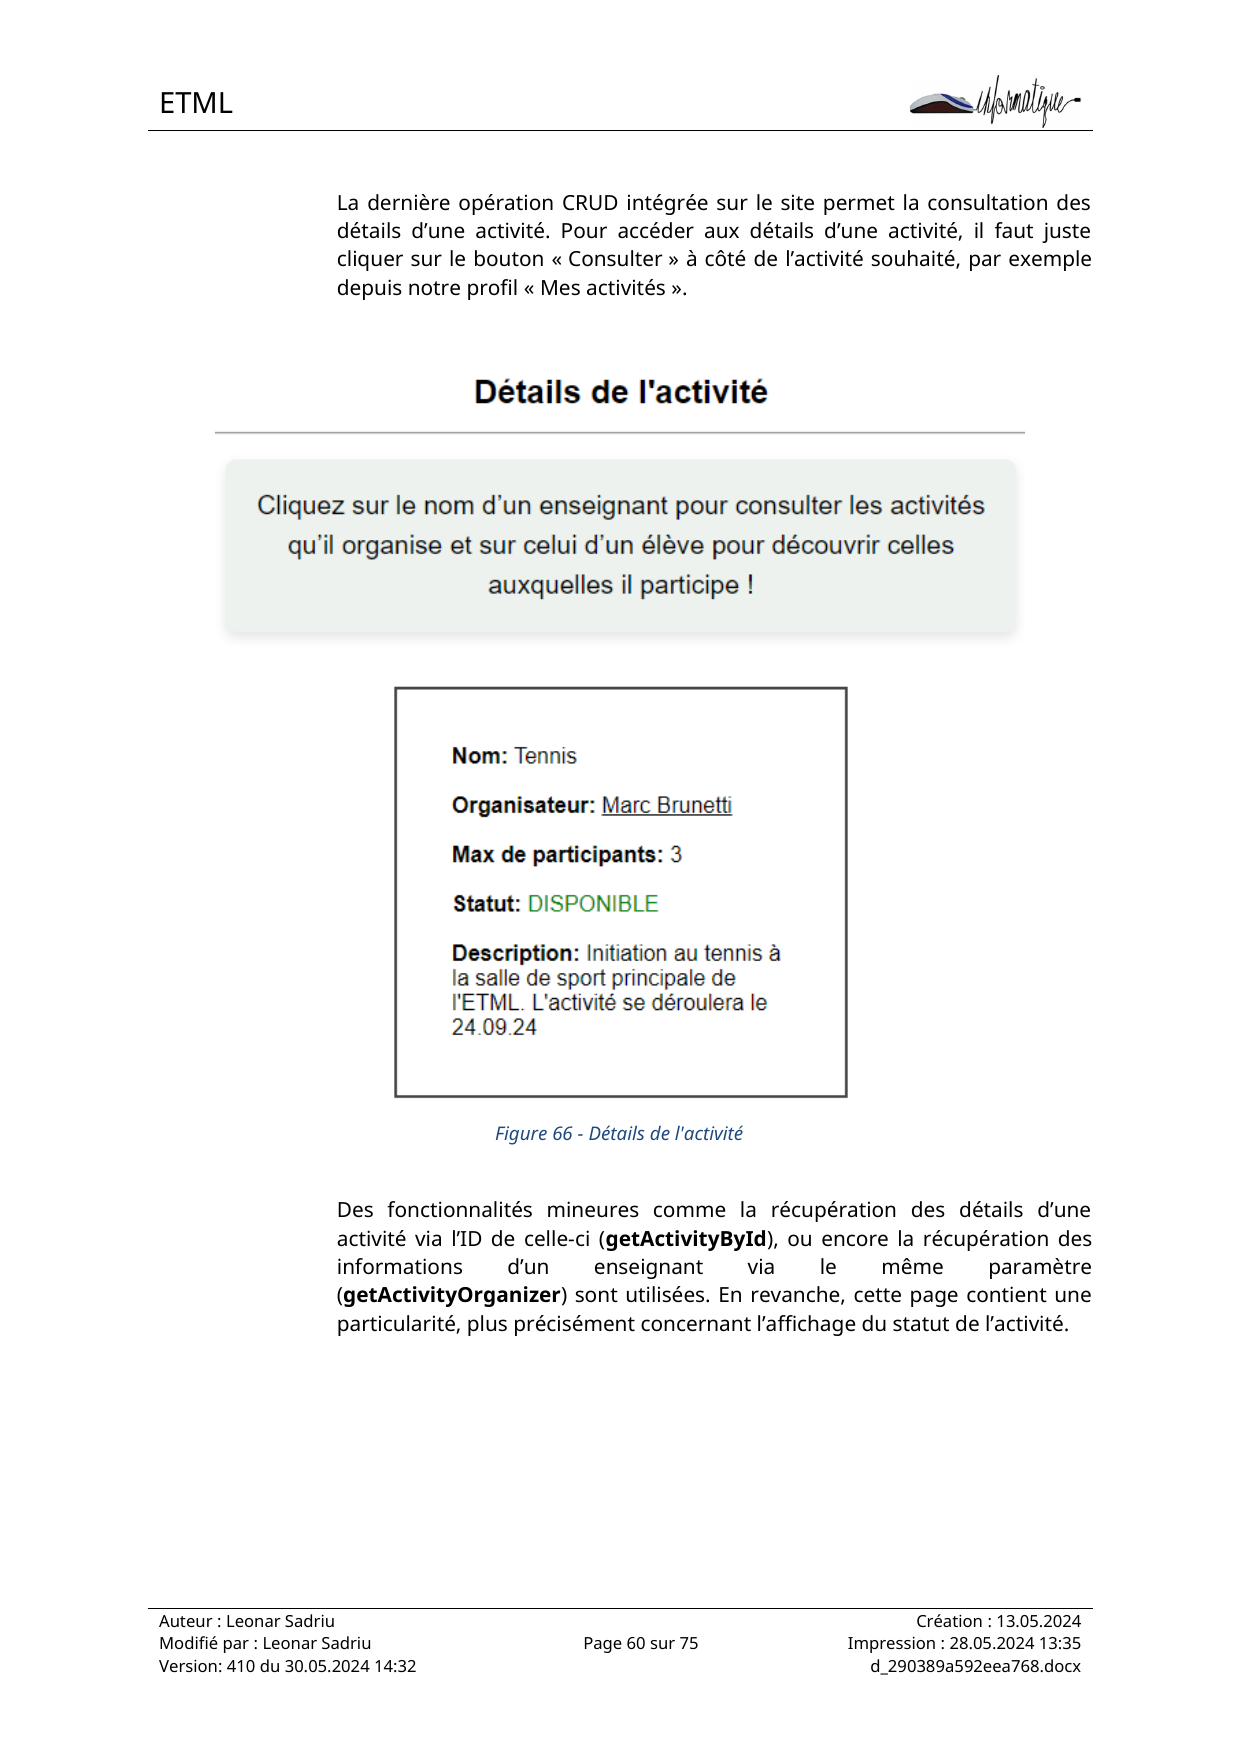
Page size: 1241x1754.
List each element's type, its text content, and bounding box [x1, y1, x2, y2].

picture [909, 75, 1082, 128]
text Des fonctionnalités mineures comme la récupération des détails d’une activité via l’ID de celle-ci (getActivityById), ou encore la récupération des informations d’un enseignant via le même paramètre (getActivityOrganizer) sont utilisées. En revanche, cette page contient une particularité, plus précisément concernant l’affichage du statut de l’activité. [337, 1195, 1092, 1337]
text La dernière opération CRUD intégrée sur le site permet la consultation des détails d’une activité. Pour accéder aux détails d’une activité, il faut juste cliquer sur le bouton « Consulter » à côté de l’activité souhaité, par exemple depuis notre profil « Mes activités ». [337, 188, 1092, 301]
picture [215, 354, 1025, 1121]
